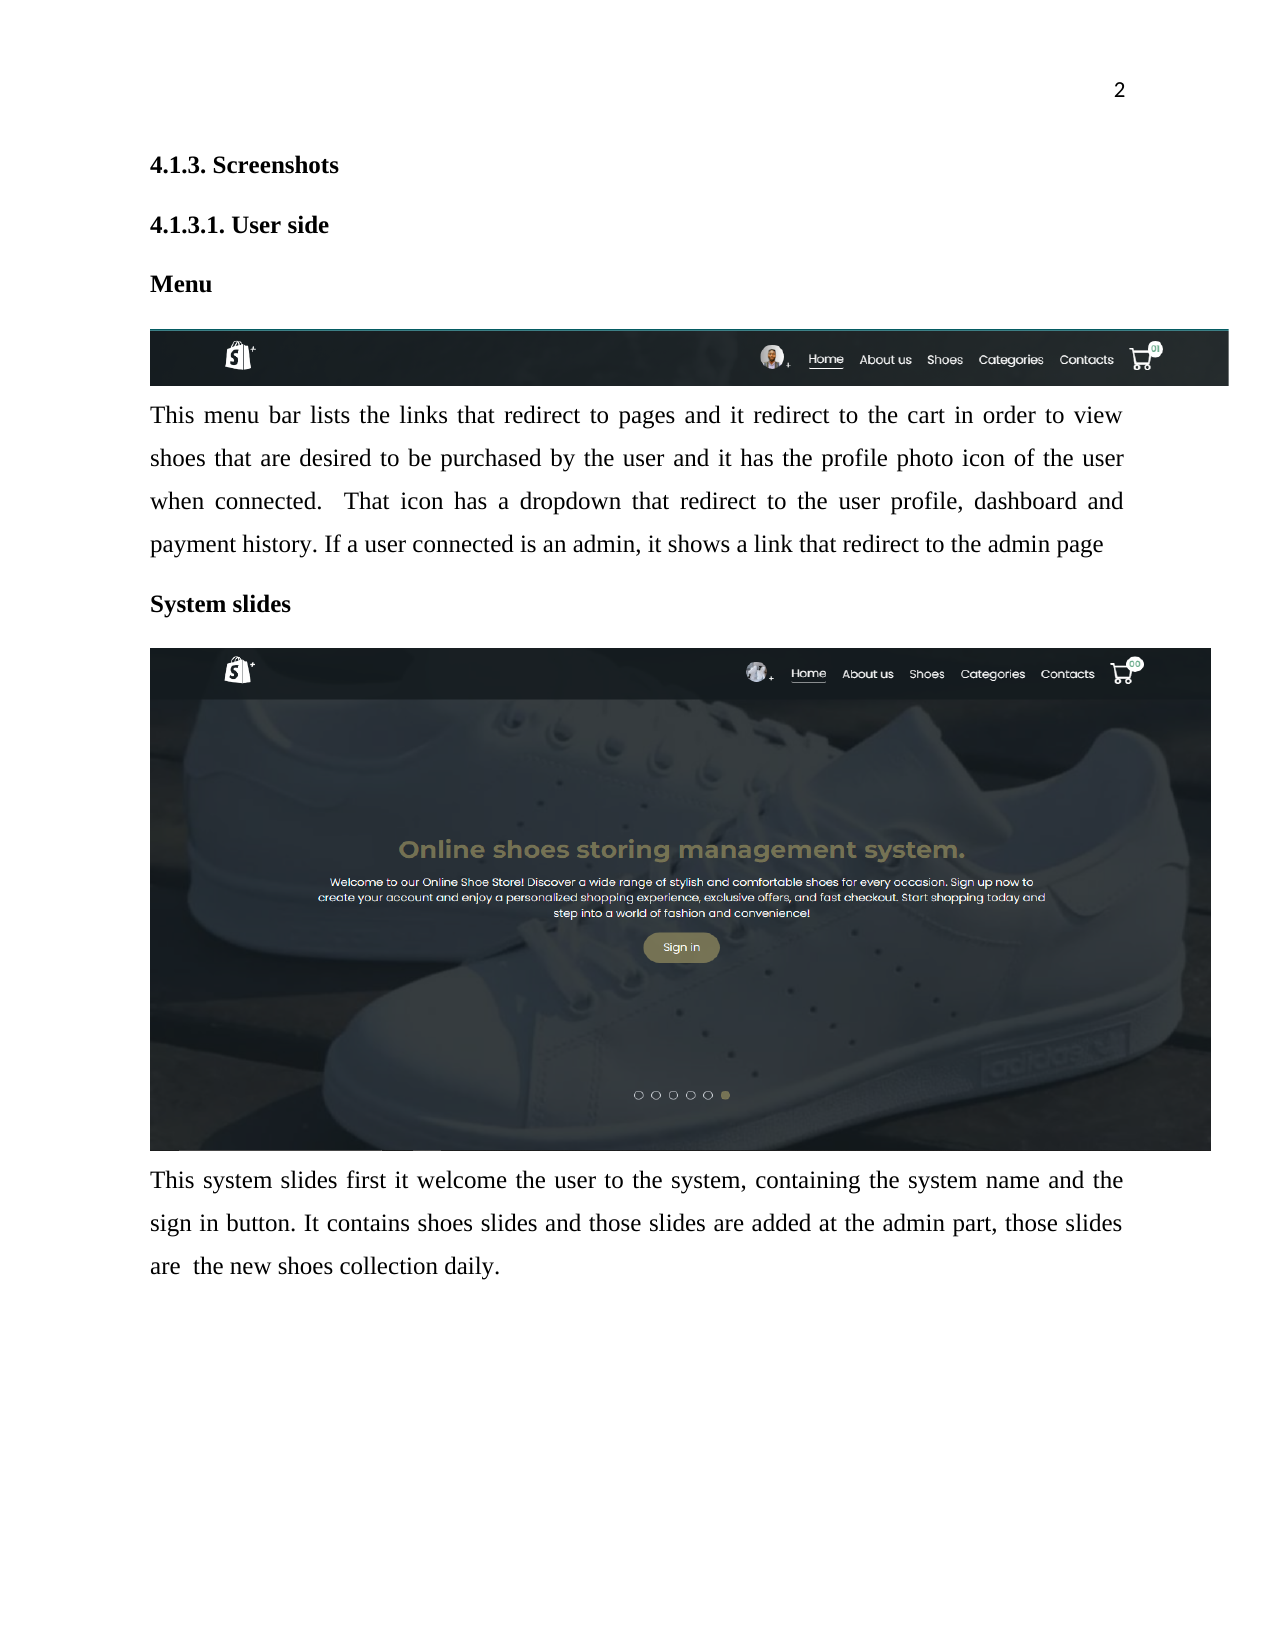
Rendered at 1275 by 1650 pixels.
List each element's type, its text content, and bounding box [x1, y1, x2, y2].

text System slides [150, 589, 1125, 618]
picture [150, 329, 1229, 386]
picture [150, 648, 1211, 1151]
text 4.1.3.1. User side [150, 210, 1125, 238]
text This system slides first it welcome the user to the system, containing the system name and the sign in button. It contains shoes slides and those slides are added at the admin part, those slides are the new shoes collection daily. [150, 1151, 1125, 1280]
text 4.1.3. Screenshots [150, 150, 1125, 179]
text Menu [150, 269, 1125, 298]
text This menu bar lists the links that redirect to pages and it redirect to the cart in order to view shoes that are desired to be purchased by the user and it has the profile photo icon of the user when connected. That icon has a dropdown that redirect to the user profile, dashboard and payment history. If a user connected is an admin, it shows a link that redirect to the admin page [150, 386, 1125, 558]
